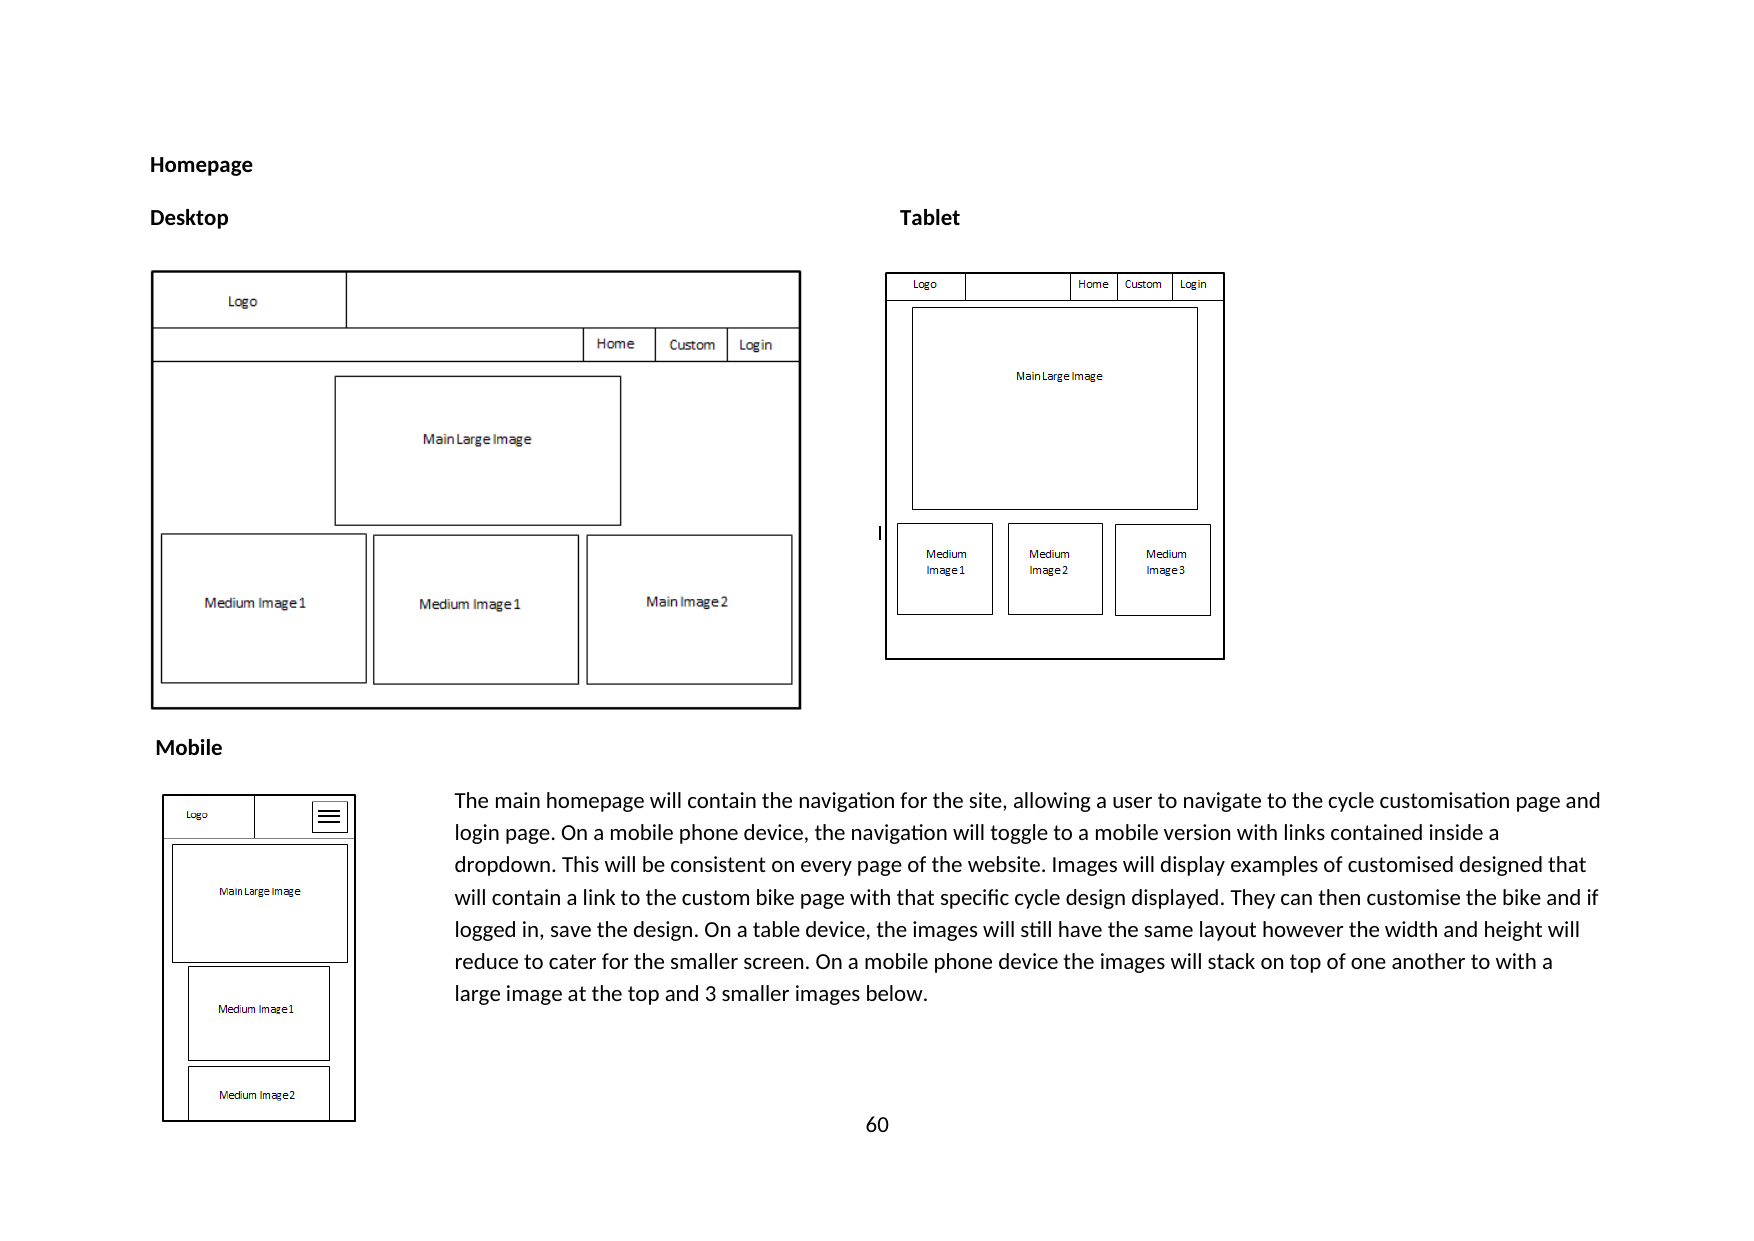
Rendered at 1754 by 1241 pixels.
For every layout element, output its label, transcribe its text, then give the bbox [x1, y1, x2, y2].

picture [873, 259, 1233, 673]
text Homepage [150, 150, 1604, 178]
text Desktop Tablet [150, 203, 1604, 231]
picture [133, 260, 812, 725]
picture [148, 788, 361, 1128]
text Mobile [150, 733, 1604, 761]
text The main homepage will contain the navigation for the site, allowing a user to navigate to the cycle customisation page and login page. On a mobile phone device, the navigation will toggle to a mobile version with links contained inside a dropdown. This will be consistent on every page of the website. Images will display examples of customised designed that will contain a link to the custom bike page with that specific cycle design displayed. They can then customise the bike and if logged in, save the design. On a table device, the images will still have the same layout however the width and height will reduce to cater for the smaller screen. On a mobile phone device the images will stack on top of one another to with a large image at the top and 3 smaller images below. [225, 786, 1604, 1039]
